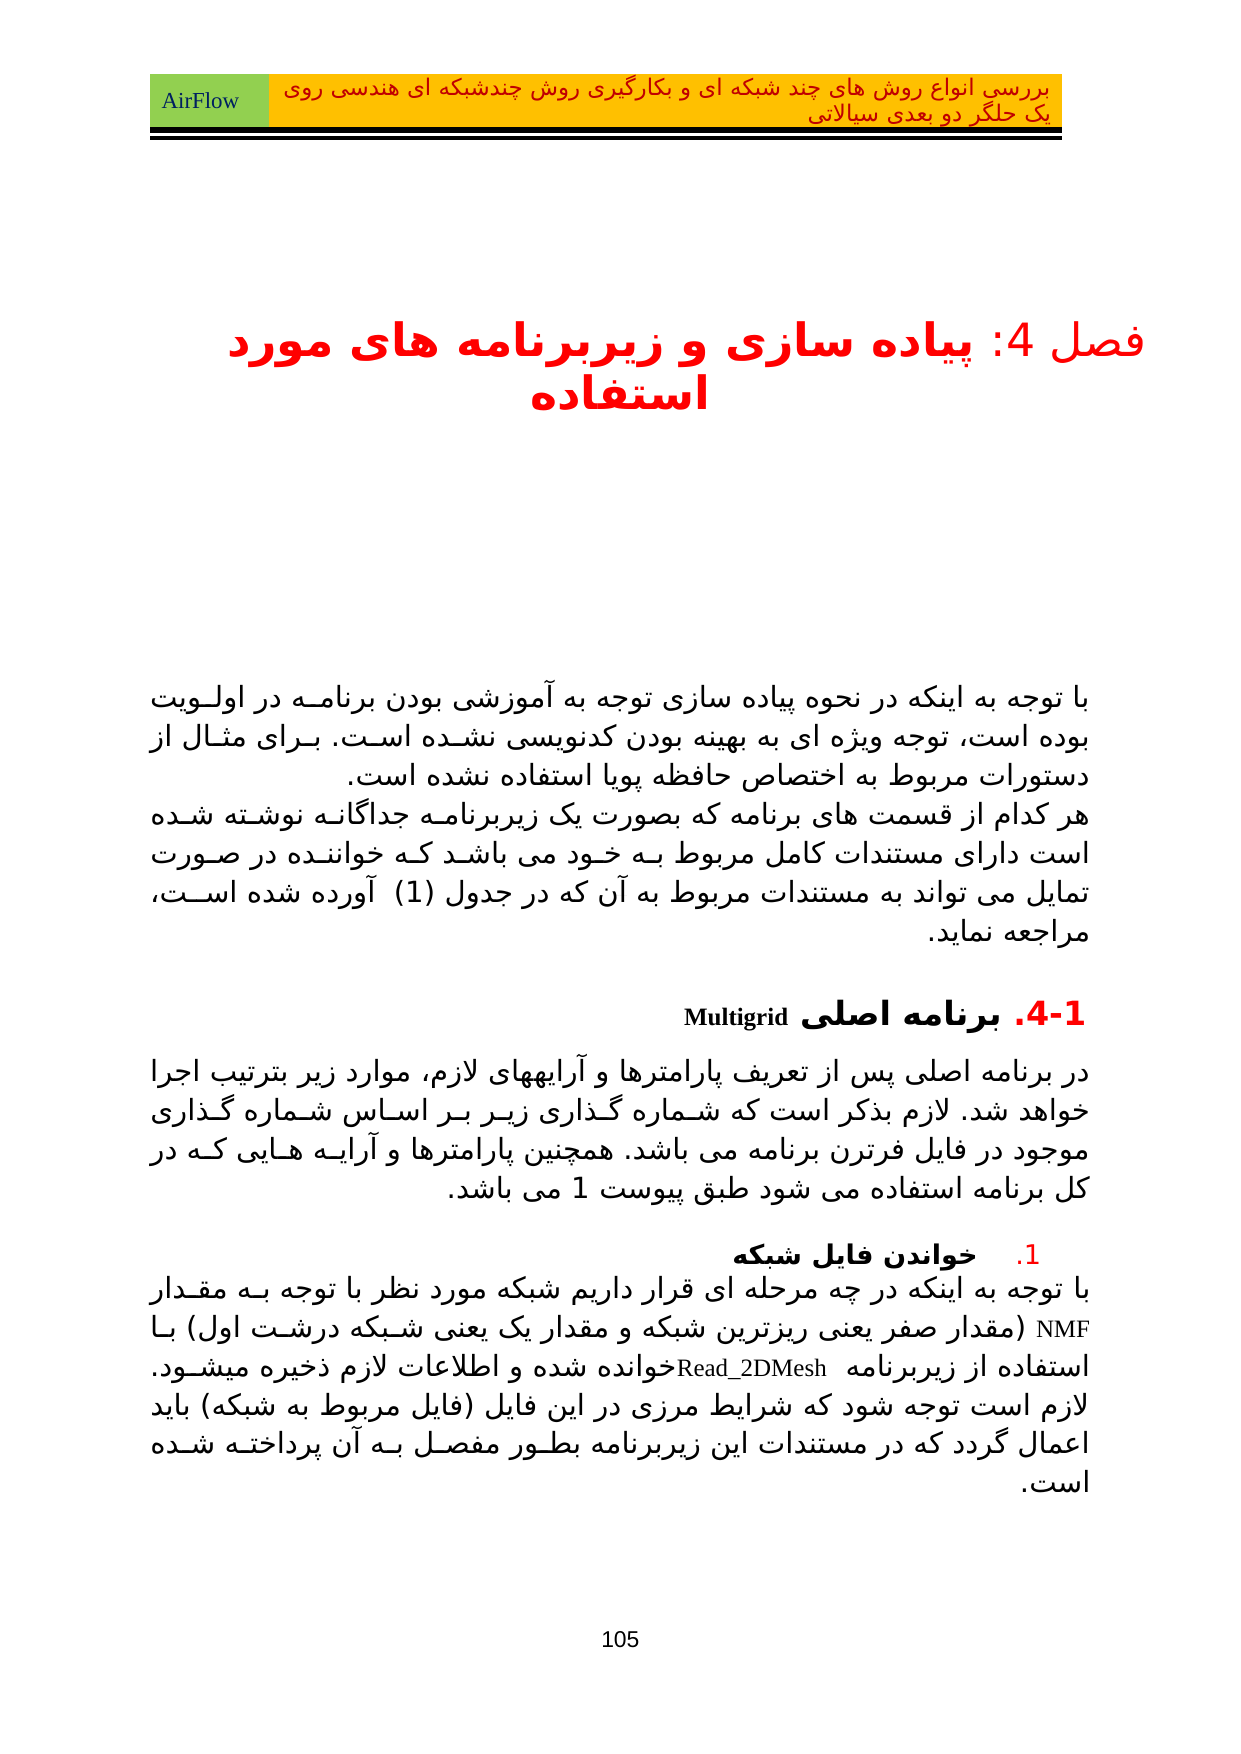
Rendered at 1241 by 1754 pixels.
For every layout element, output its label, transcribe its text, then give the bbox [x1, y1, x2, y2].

text با توجه به اینکه در چه مرحله ای قرار داریم شبکه مورد نظر با توجه به مقدار NMF (مقدار صفر یعنی ریزترین شبکه و مقدار یک یعنی شبکه درشت اول) با استفاده از زیربرنامه Read_2DMeshخوانده شده و اطلاعات لازم ذخیره میشود. لازم است توجه شود که شرایط مرزی در این فایل (فایل مربوط به شبکه) باید اعمال گردد که در مستندات این زیربرنامه بطور مفصل به آن پرداخته شده است. [150, 1271, 1090, 1500]
text در برنامه اصلی پس از تعریف پارامترها و آرایههای لازم، موارد زیر بترتیب اجرا خواهد شد. لازم بذکر است که شماره گذاری زیر بر اساس شماره گذاری موجود در فایل فرترن برنامه می باشد. همچنین پارامترها و آرایه هایی که در کل برنامه استفاده می شود طبق پیوست 1 می باشد. [150, 1054, 1090, 1205]
text هر کدام از قسمت های برنامه که بصورت یک زیربرنامه جداگانه نوشته شده است دارای مستندات کامل مربوط به خود می باشد که خواننده در صورت تمایل می تواند به مستندات مربوط به آن که در جدول (1) آورده شده است، مراجعه نماید. [150, 797, 1090, 948]
list پیاده سازی و زیربرنامه های مورد استفاده [150, 313, 1090, 420]
text با توجه به اینکه در نحوه پیاده سازی توجه به آموزشی بودن برنامه در اولویت بوده است، توجه ویژه ای به بهینه بودن کدنویسی نشده است. برای مثال از دستورات مربوط به اختصاص حافظه پویا استفاده نشده است. [150, 680, 1090, 792]
list خواندن فایل شبکه [150, 1239, 1015, 1271]
list برنامه اصلی Multigrid [150, 995, 1002, 1034]
